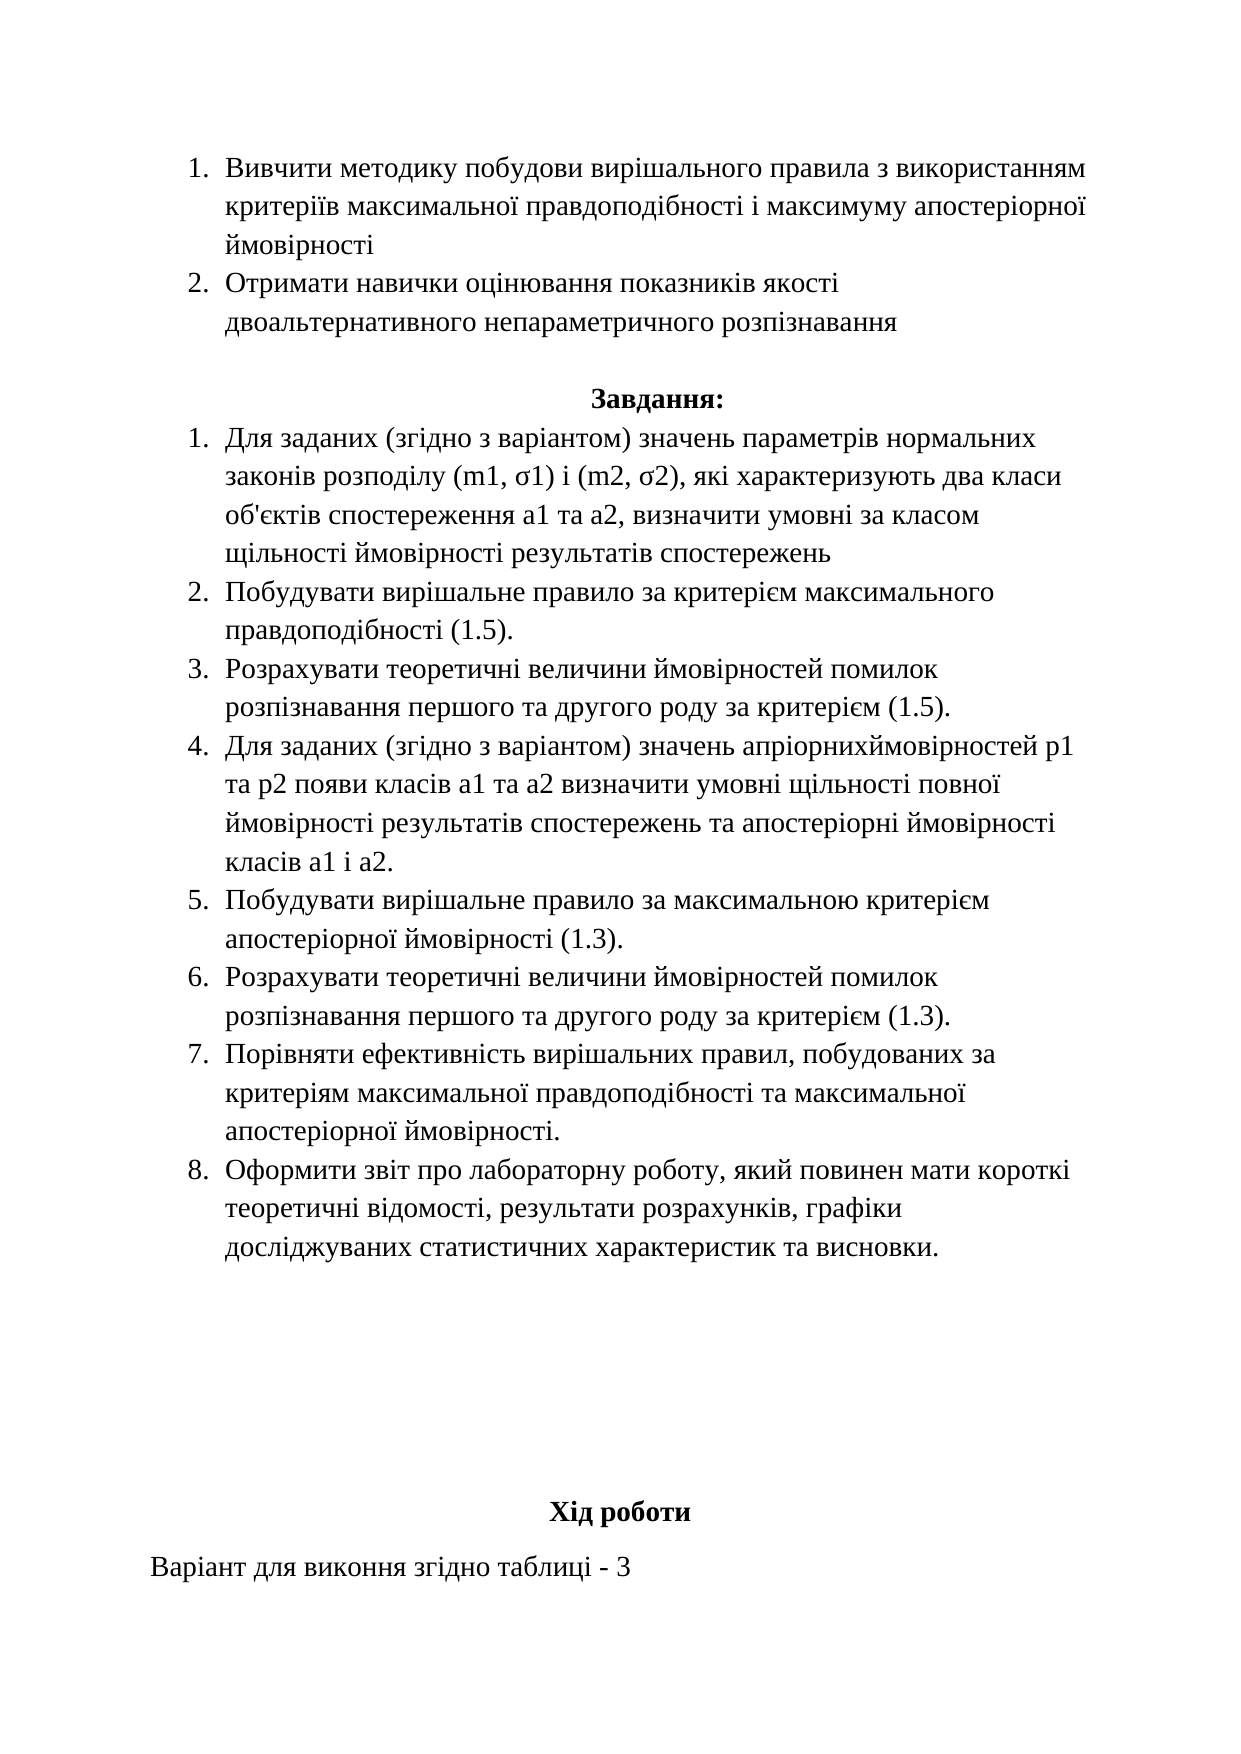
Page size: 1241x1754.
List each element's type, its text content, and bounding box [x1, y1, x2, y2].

text Варіант для виконня згідно таблиці - 3 [150, 1549, 1090, 1582]
list Побудувати вирішальне правило за максимальною критерієм апостеріорної ймовірності (1.3). [187, 882, 1090, 954]
list Порівняти ефективність вирішальних правил, побудованих за критеріям максимальної правдоподібності та максимальної апостеріорної ймовірності. [187, 1036, 1090, 1147]
list Розрахувати теоретичні величини ймовірностей помилок розпізнавання першого та другого роду за критерієм (1.3). [187, 959, 1090, 1031]
list Розрахувати теоретичні величини ймовірностей помилок розпізнавання першого та другого роду за критерієм (1.5). [187, 651, 1090, 723]
text Хід роботи [150, 1494, 1090, 1527]
list Оформити звіт про лабораторну роботу, який повинен мати короткі теоретичні відомості, результати розрахунків, графіки досліджуваних статистичних характеристик та висновки. [187, 1152, 1090, 1263]
list Отримати навички оцінювання показників якості двоальтернативного непараметричного розпізнавання [187, 266, 1090, 338]
list Завдання: [225, 381, 1090, 415]
list Побудувати вирішальне правило за критерієм максимального правдоподібності (1.5). [187, 574, 1090, 646]
list Вивчити методику побудови вирішального правила з використанням критеріїв максимальної правдоподібності і максимуму апостеріорної ймовірності [187, 150, 1090, 261]
list Для заданих (згідно з варіантом) значень параметрів нормальних законів розподілу (m1, σ1) і (m2, σ2), які характеризують два класи об'єктів спостереження a1 та a2, визначити умовні за класом щільності ймовірності результатів спостережень [187, 420, 1090, 569]
list Для заданих (згідно з варіантом) значень апріорнихймовірностей p1 та p2 появи класів a1 та a2 визначити умовні щільності повної ймовірності результатів спостережень та апостеріорні ймовірності класів a1 і a2. [187, 728, 1090, 877]
